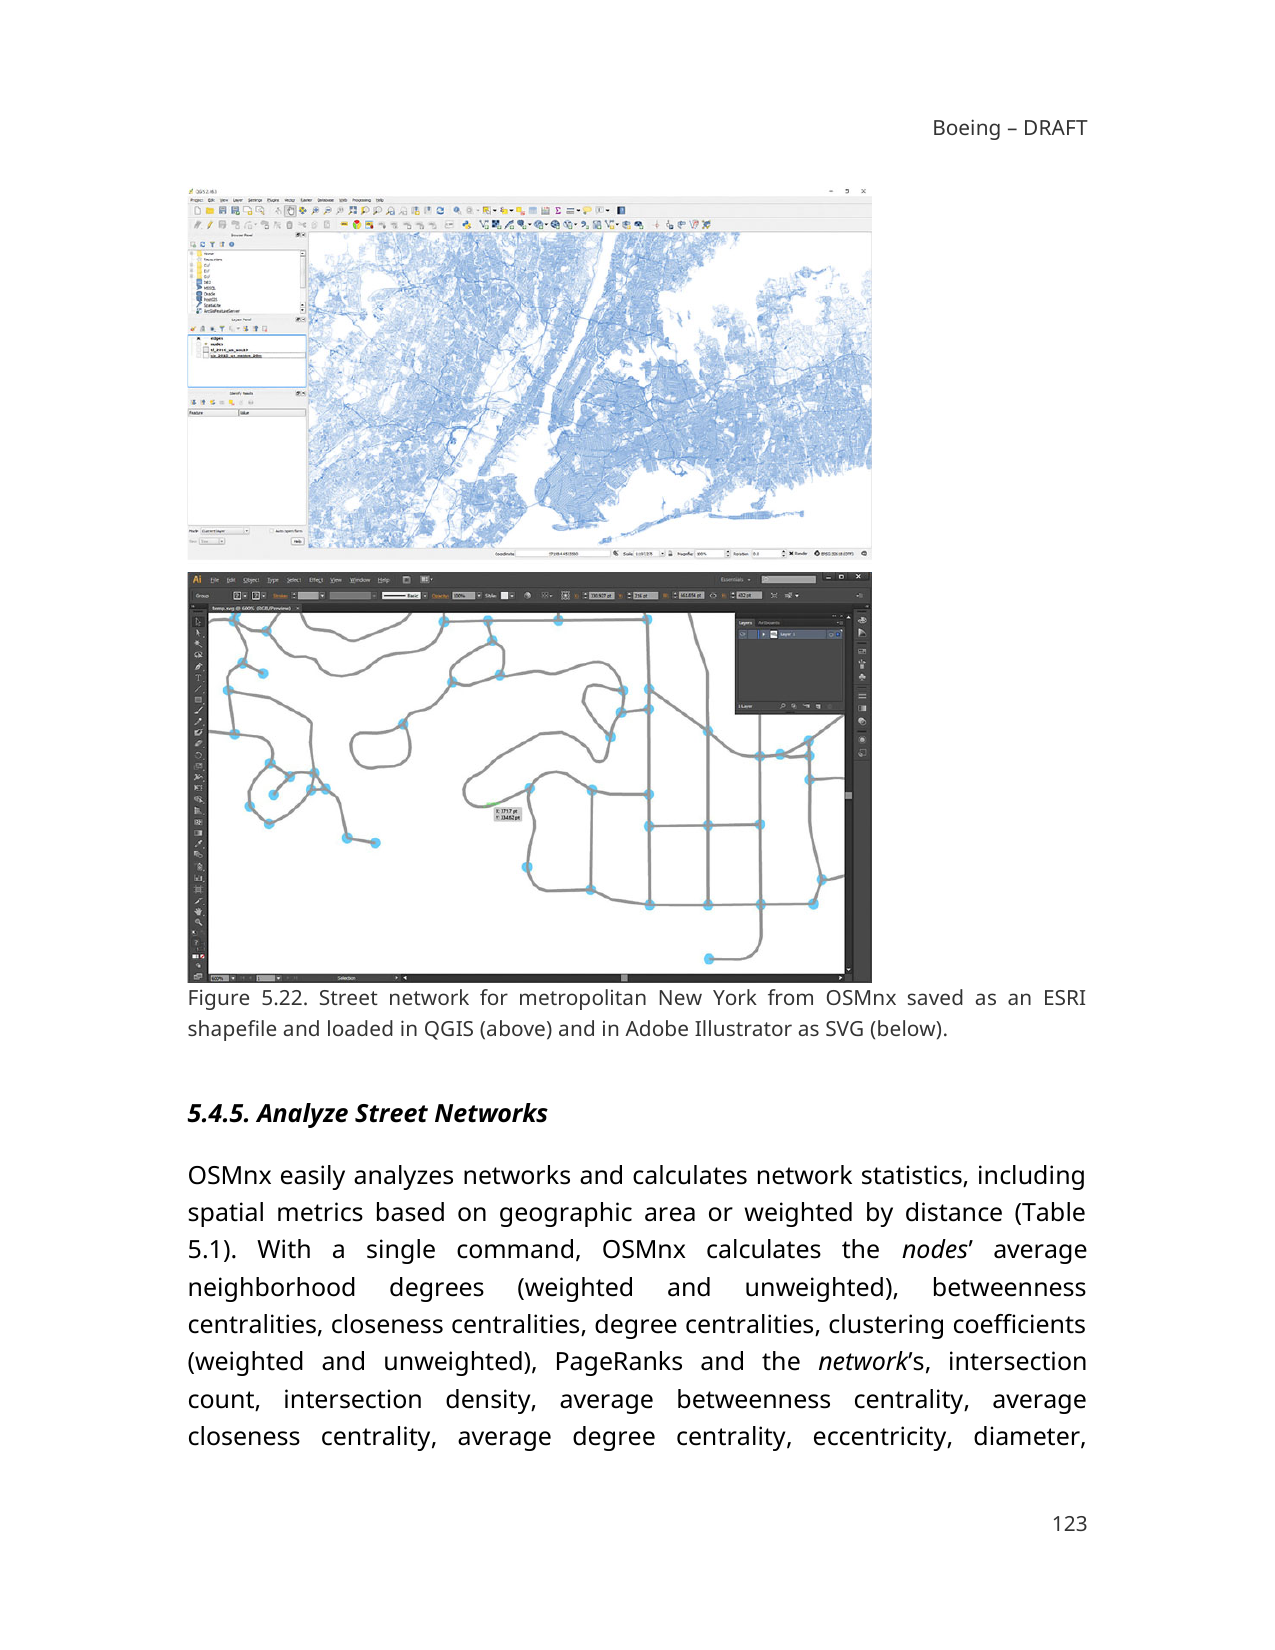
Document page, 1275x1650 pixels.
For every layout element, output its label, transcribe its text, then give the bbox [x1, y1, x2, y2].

subtitle Analyze Street Networks [187, 1096, 1087, 1129]
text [187, 1158, 1087, 1453]
picture [187, 187, 872, 983]
